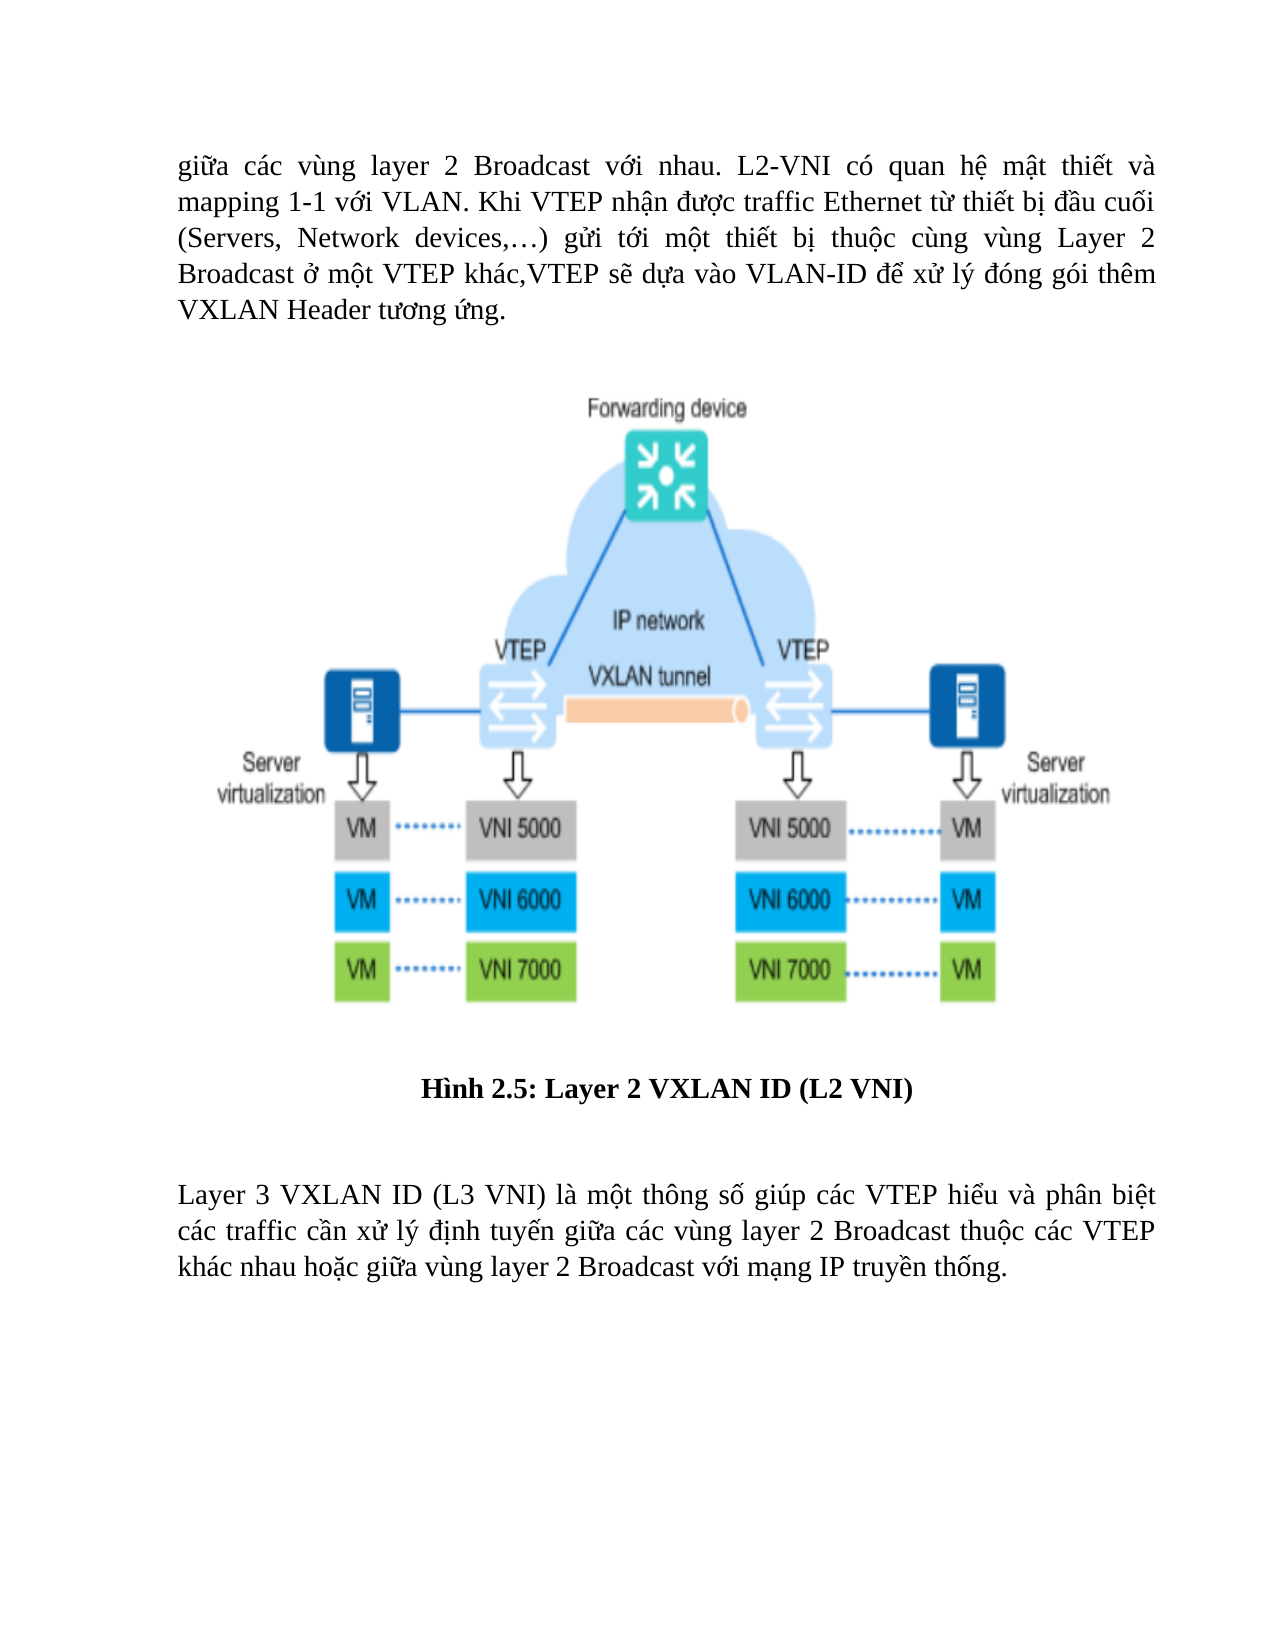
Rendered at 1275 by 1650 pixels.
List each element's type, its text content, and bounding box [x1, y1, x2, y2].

text Hình 2.5: Layer 2 VXLAN ID (L2 VNI) [177, 1071, 1157, 1105]
text Layer 3 VXLAN ID (L3 VNI) là một thông số giúp các VTEP hiểu và phân biệt các traffic cần xử lý định tuyến giữa các vùng layer 2 Broadcast thuộc các VTEP khác nhau hoặc giữa vùng layer 2 Broadcast với mạng IP truyền thống. [177, 1177, 1157, 1283]
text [177, 148, 1157, 326]
picture [177, 345, 1152, 1053]
